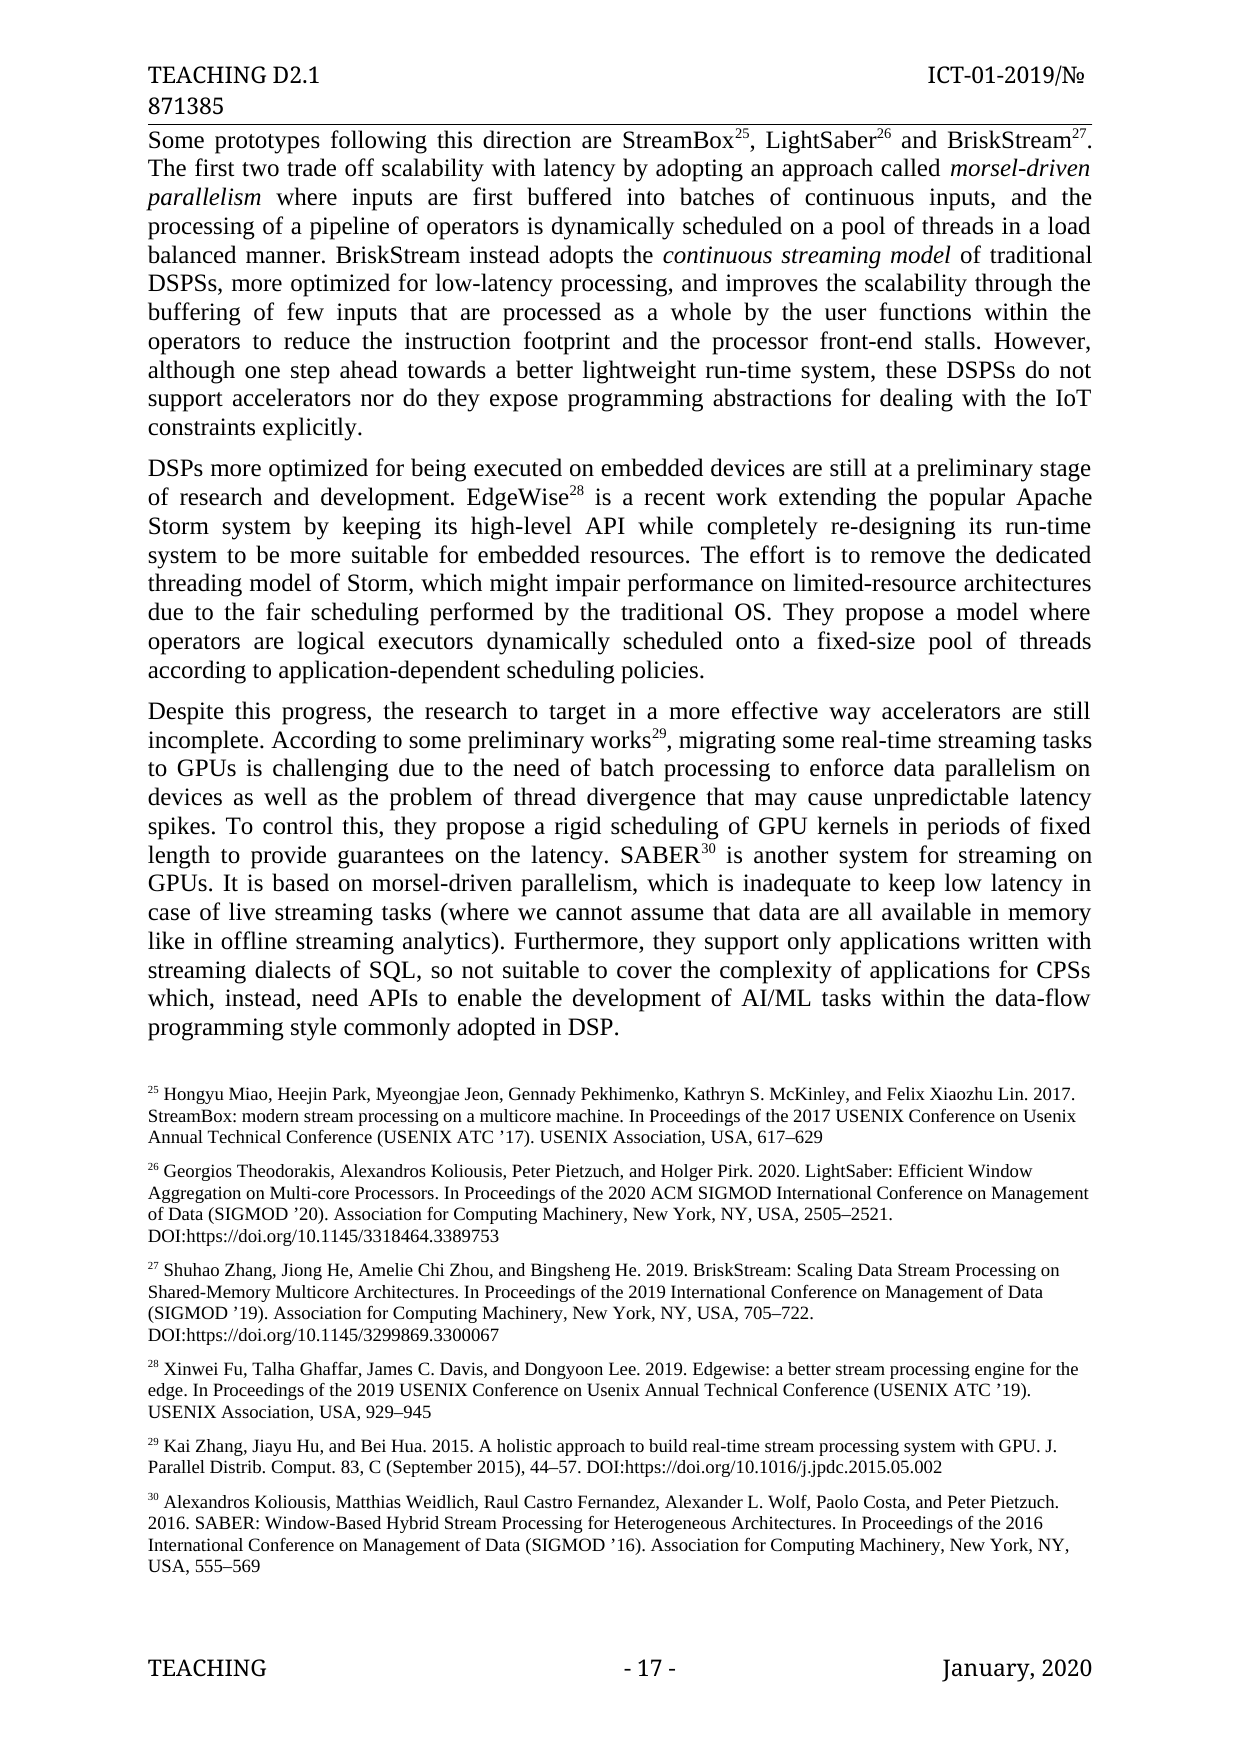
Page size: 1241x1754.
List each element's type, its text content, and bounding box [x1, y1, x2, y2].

text DSPs more optimized for being executed on embedded devices are still at a preliminary stage of research and development. EdgeWise is a recent work extending the popular Apache Storm system by keeping its high-level API while completely re-designing its run-time system to be more suitable for embedded resources. The effort is to remove the dedicated threading model of Storm, which might impair performance on limited-resource architectures due to the fair scheduling performed by the traditional OS. They propose a model where operators are logical executors dynamically scheduled onto a fixed-size pool of threads according to application-dependent scheduling policies. [148, 453, 1092, 683]
text Despite this progress, the research to target in a more effective way accelerators are still incomplete. According to some preliminary works, migrating some real-time streaming tasks to GPUs is challenging due to the need of batch processing to enforce data parallelism on devices as well as the problem of thread divergence that may cause unpredictable latency spikes. To control this, they propose a rigid scheduling of GPU kernels in periods of fixed length to provide guarantees on the latency. SABER is another system for streaming on GPUs. It is based on morsel-driven parallelism, which is inadequate to keep low latency in case of live streaming tasks (where we cannot assume that data are all available in memory like in offline streaming analytics). Furthermore, they support only applications written with streaming dialects of SQL, so not suitable to cover the complexity of applications for CPSs which, instead, need APIs to enable the development of AI/ML tasks within the data-flow programming style commonly adopted in DSP. [148, 696, 1092, 1041]
text Over the years, several research attempts have been conducted with the goal of making the DSP paradigm and its enabling frameworks more suitable for the IoT and for CPSs. Some works have focused on improving the scalability of the run-time systems on single nodes, by taking advantage of the shared memory to introduce optimizations during the processing. Some prototypes following this direction are StreamBox, LightSaber and BriskStream. The first two trade off scalability with latency by adopting an approach called morsel-driven parallelism where inputs are first buffered into batches of continuous inputs, and the processing of a pipeline of operators is dynamically scheduled on a pool of threads in a load balanced manner. BriskStream instead adopts the continuous streaming model of traditional DSPSs, more optimized for low-latency processing, and improves the scalability through the buffering of few inputs that are processed as a whole by the user functions within the operators to reduce the instruction footprint and the processor front-end stalls. However, although one step ahead towards a better lightweight run-time system, these DSPSs do not support accelerators nor do they expose programming abstractions for dealing with the IoT constraints explicitly. [148, 125, 1092, 441]
